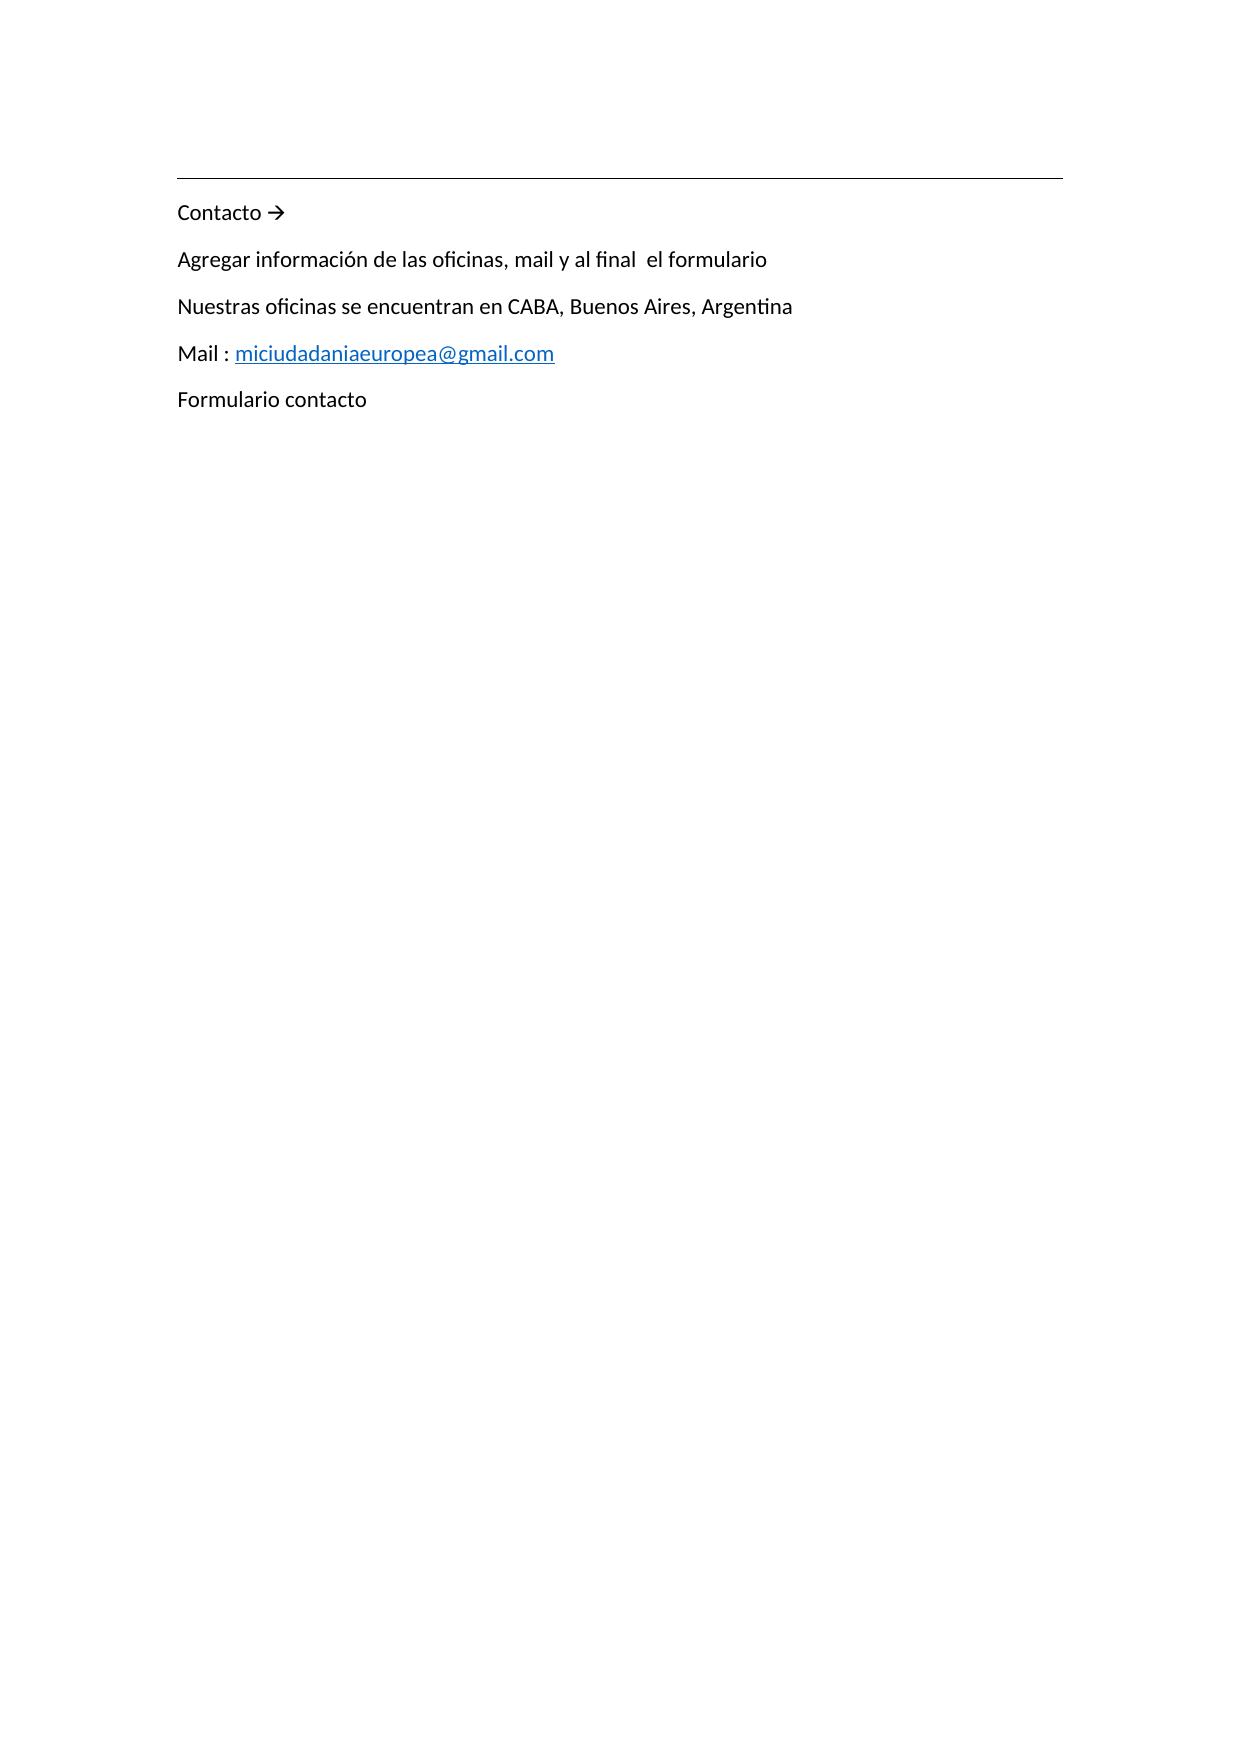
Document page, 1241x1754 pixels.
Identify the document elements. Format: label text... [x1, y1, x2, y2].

text Formulario contacto [177, 386, 1063, 414]
text Nuestras oficinas se encuentran en CABA, Buenos Aires, Argentina [177, 292, 1063, 320]
text Contacto 🡪 [177, 198, 1063, 226]
text Agregar información de las oficinas, mail y al final el formulario [177, 245, 1063, 273]
text Mail : miciudadaniaeuropea@gmail.com [177, 339, 1063, 367]
